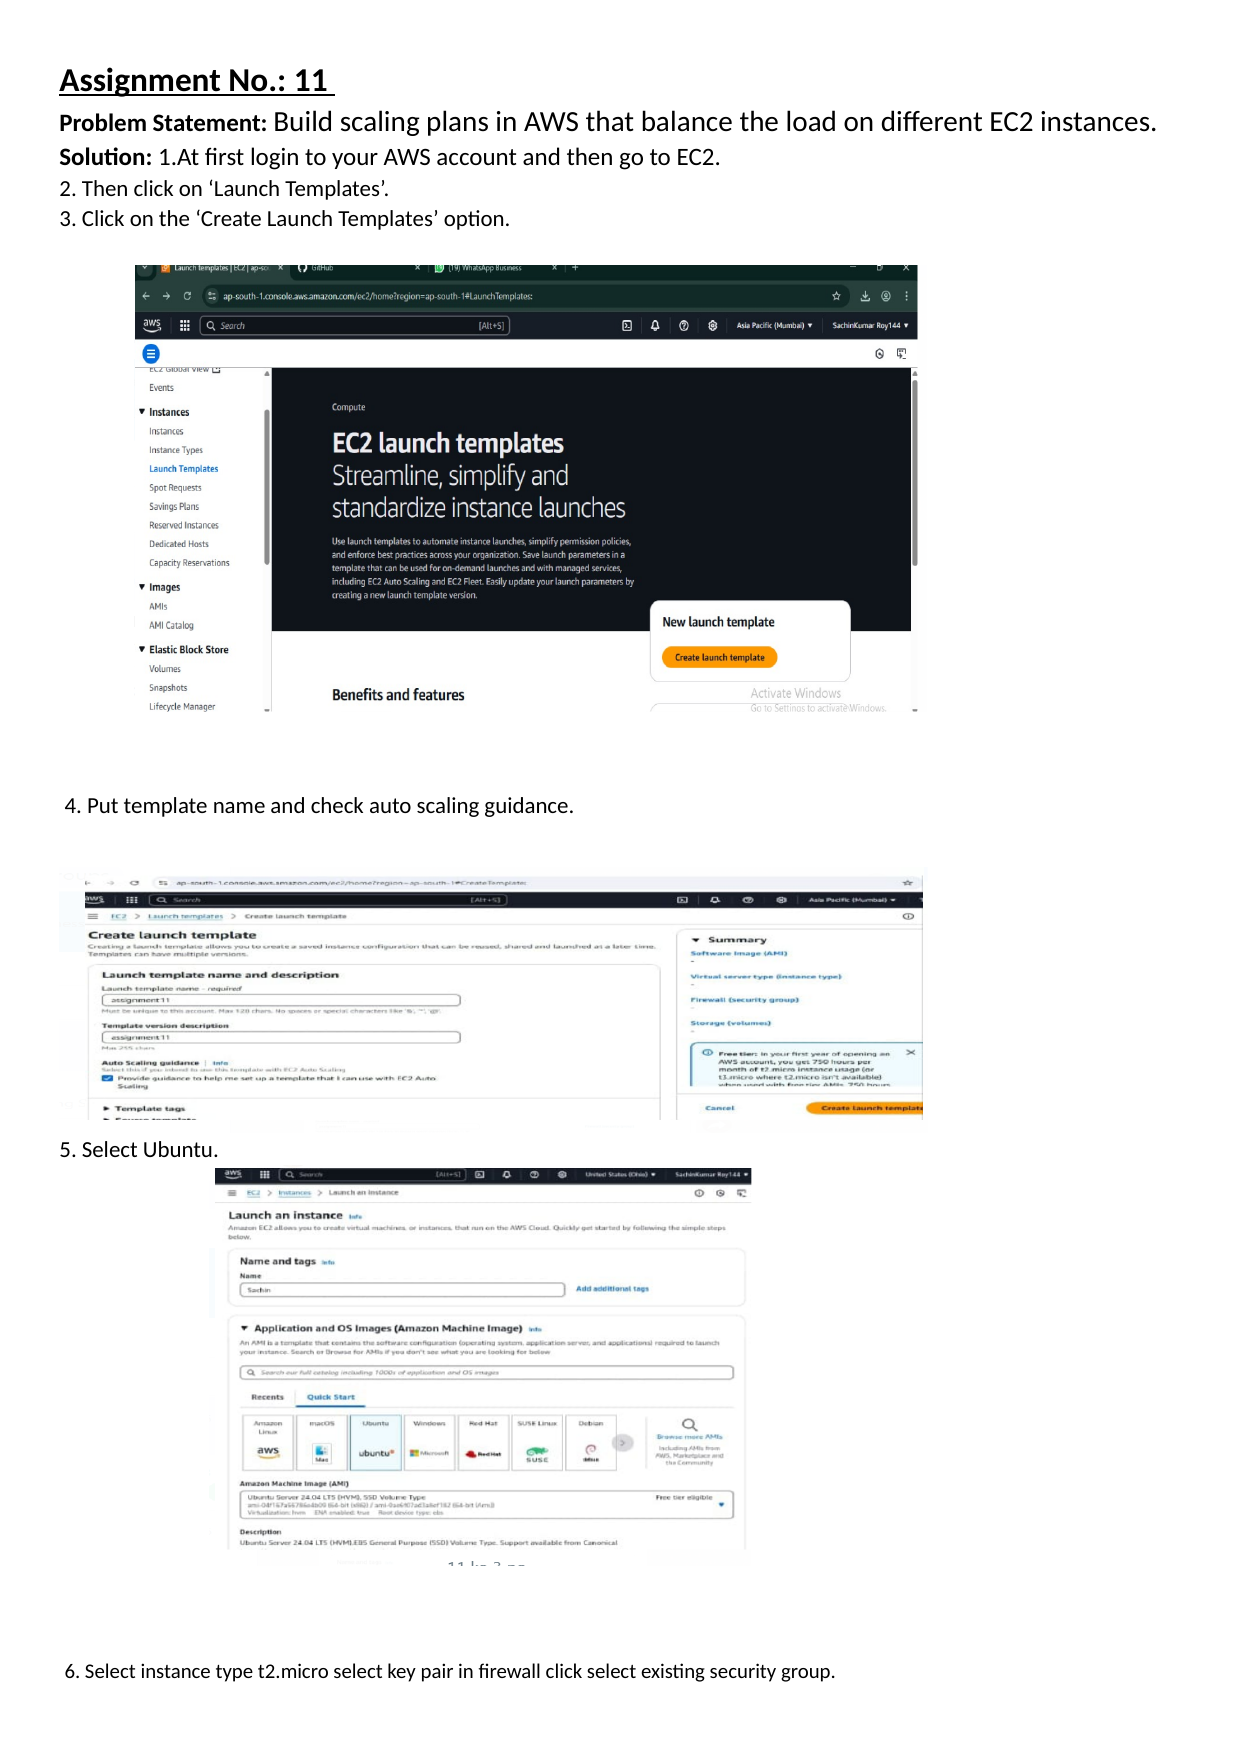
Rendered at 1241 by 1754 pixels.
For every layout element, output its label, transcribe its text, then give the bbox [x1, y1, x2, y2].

picture [209, 1165, 752, 1566]
text 4. Put template name and check auto scaling guidance. [59, 791, 1165, 819]
text 3. Click on the ‘Create Launch Templates’ option. [59, 204, 1165, 233]
text Solution: 1.At first login to your AWS account and then go to EC2. [59, 141, 1165, 172]
text 5. Select Ubuntu. [59, 1135, 1165, 1163]
text Assignment No.: 11 [59, 59, 1165, 100]
text 6. Select instance type t2.micro select key pair in firewall click select existing security group. [59, 1658, 1165, 1683]
text 2. Then click on ‘Launch Templates’. [59, 174, 1165, 202]
picture [59, 867, 928, 1133]
picture [134, 265, 928, 712]
text Problem Statement: Build scaling plans in AWS that balance the load on different EC2 instances. [59, 103, 1165, 139]
